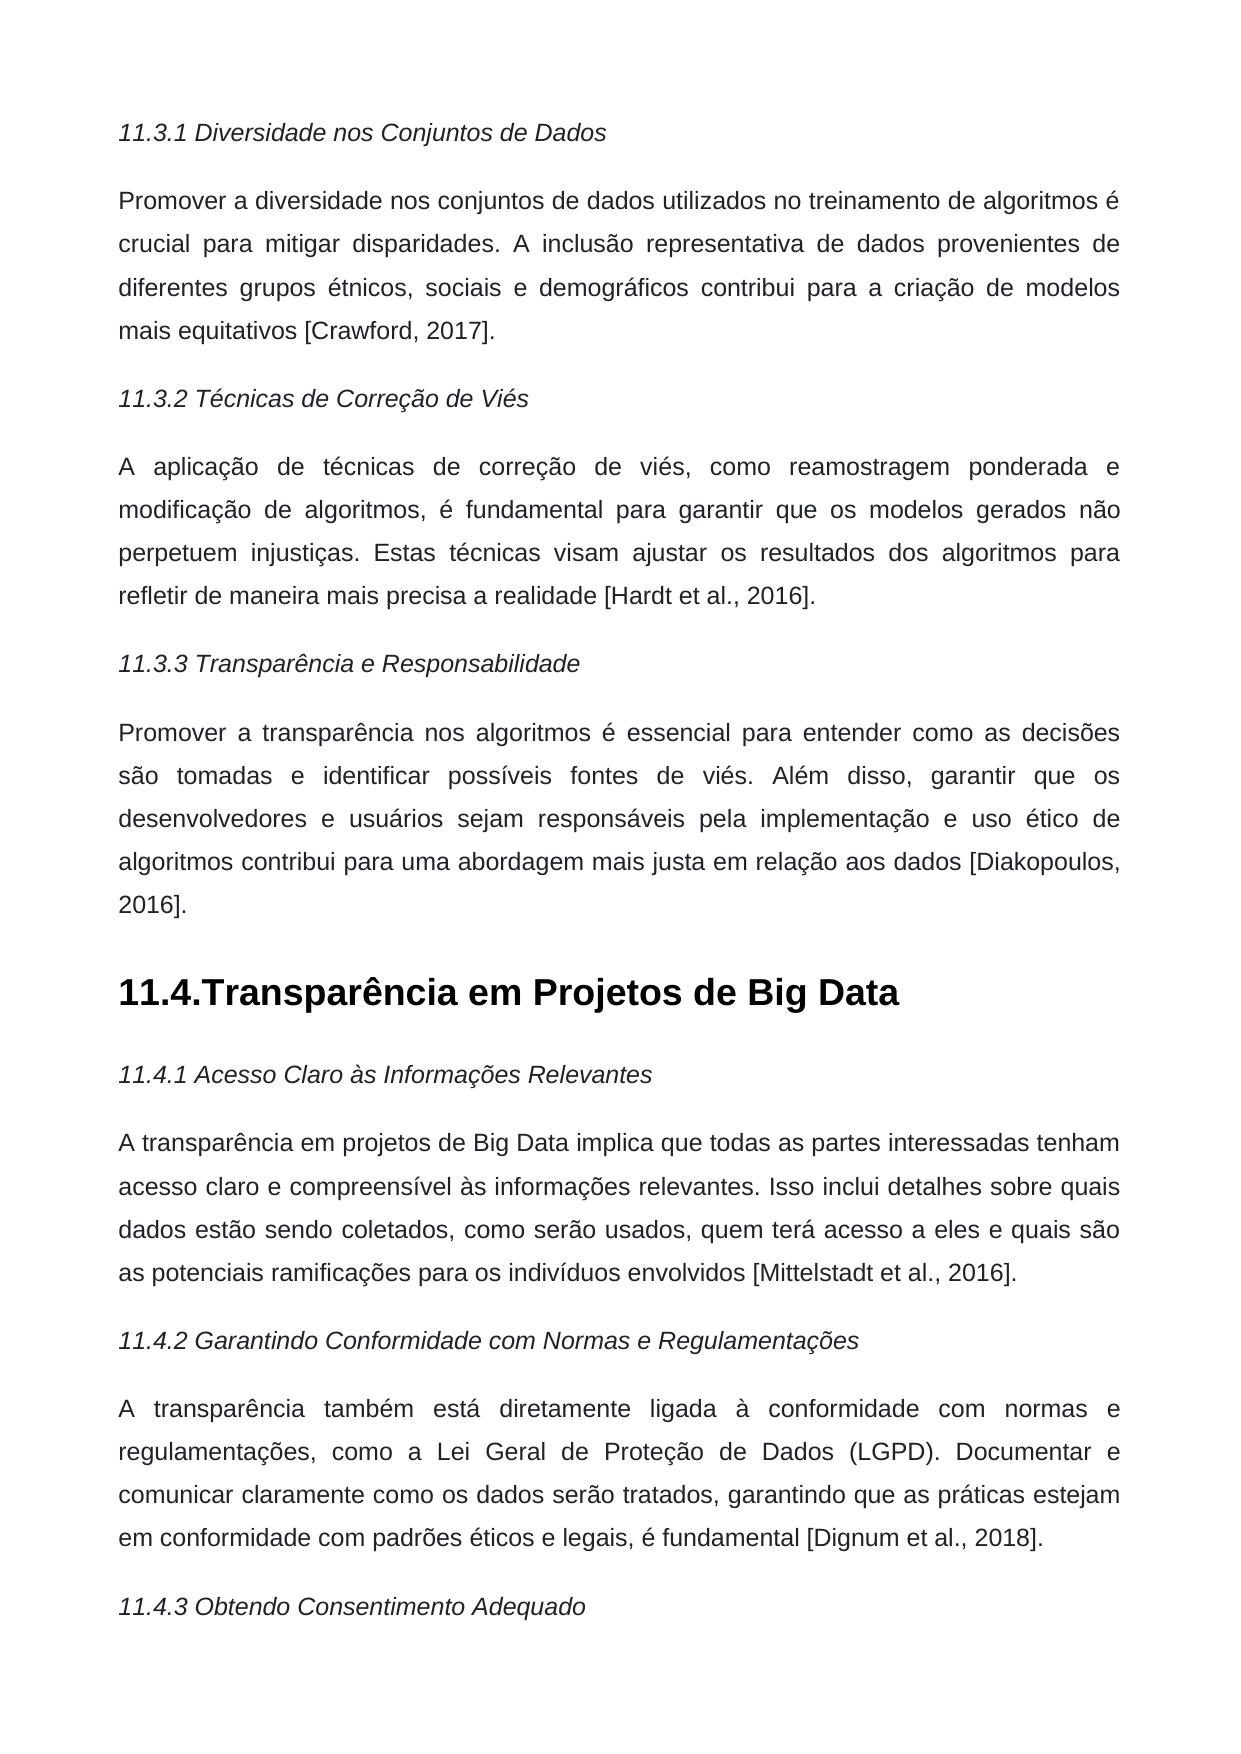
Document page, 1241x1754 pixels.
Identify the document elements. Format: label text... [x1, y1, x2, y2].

text 11.4.3 Obtendo Consentimento Adequado [118, 1592, 1122, 1620]
text 11.3.1 Diversidade nos Conjuntos de Dados [118, 118, 1122, 147]
text 11.4.2 Garantindo Conformidade com Normas e Regulamentações [118, 1326, 1122, 1355]
subtitle 11.4.Transparência em Projetos de Big Data [87, 971, 1122, 1014]
text A transparência também está diretamente ligada à conformidade com normas e regulamentações, como a Lei Geral de Proteção de Dados (LGPD). Documentar e comunicar claramente como os dados serão tratados, garantindo que as práticas estejam em conformidade com padrões éticos e legais, é fundamental [Dignum et al., 2018]. [118, 1394, 1122, 1552]
text Promover a transparência nos algoritmos é essencial para entender como as decisões são tomadas e identificar possíveis fontes de viés. Além disso, garantir que os desenvolvedores e usuários sejam responsáveis pela implementação e uso ético de algoritmos contribui para uma abordagem mais justa em relação aos dados [Diakopoulos, 2016]. [118, 717, 1122, 919]
text A aplicação de técnicas de correção de viés, como reamostragem ponderada e modificação de algoritmos, é fundamental para garantir que os modelos gerados não perpetuem injustiças. Estas técnicas visam ajustar os resultados dos algoritmos para refletir de maneira mais precisa a realidade [Hardt et al., 2016]. [118, 452, 1122, 610]
text 11.3.3 Transparência e Responsabilidade [118, 649, 1122, 678]
text 11.4.1 Acesso Claro às Informações Relevantes [118, 1060, 1122, 1089]
text 11.3.2 Técnicas de Correção de Viés [118, 384, 1122, 412]
text A transparência em projetos de Big Data implica que todas as partes interessadas tenham acesso claro e compreensível às informações relevantes. Isso inclui detalhes sobre quais dados estão sendo coletados, como serão usados, quem terá acesso a eles e quais são as potenciais ramificações para os indivíduos envolvidos [Mittelstadt et al., 2016]. [118, 1128, 1122, 1287]
text Promover a diversidade nos conjuntos de dados utilizados no treinamento de algoritmos é crucial para mitigar disparidades. A inclusão representativa de dados provenientes de diferentes grupos étnicos, sociais e demográficos contribui para a criação de modelos mais equitativos [Crawford, 2017]. [118, 186, 1122, 344]
